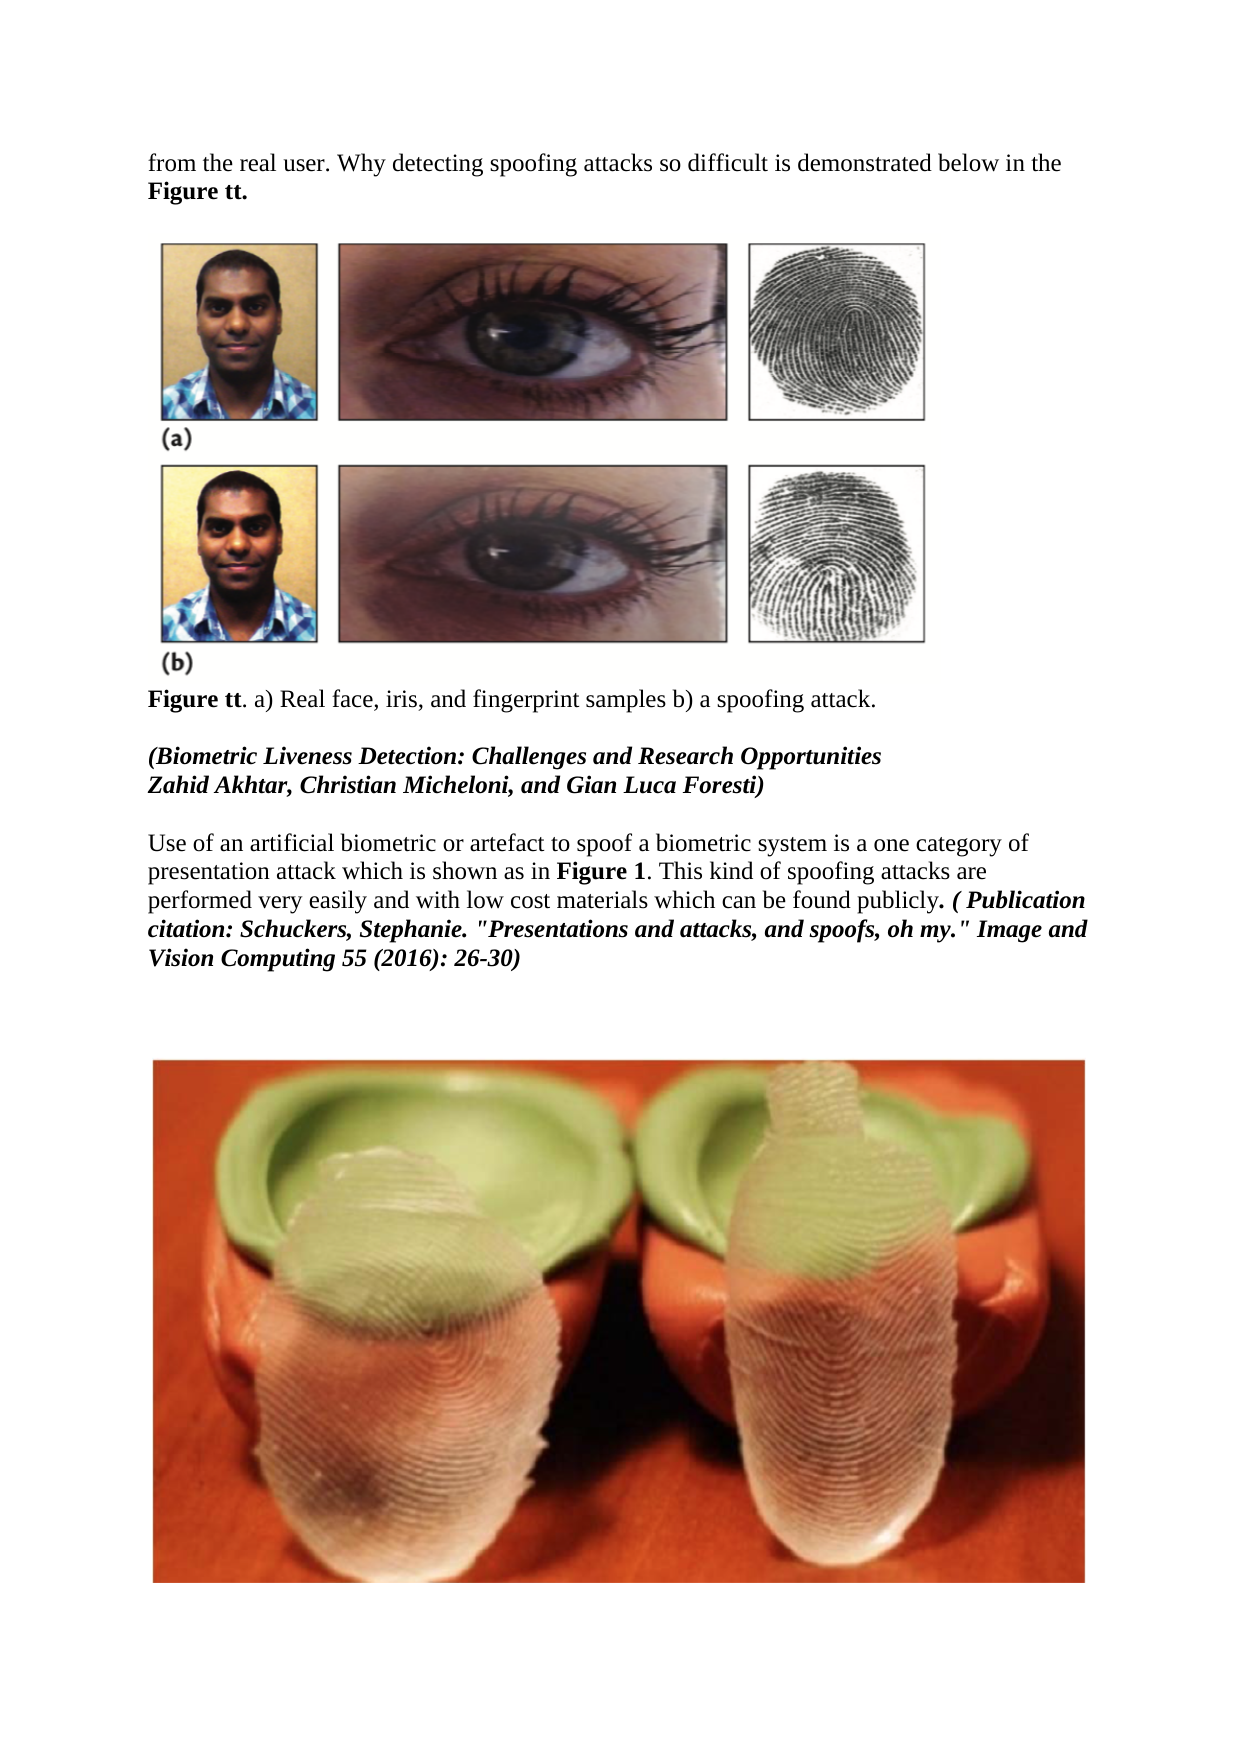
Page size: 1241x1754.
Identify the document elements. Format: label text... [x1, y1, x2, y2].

picture [147, 1057, 1092, 1583]
text (Biometric Liveness Detection: Challenges and Research Opportunities [148, 741, 1093, 770]
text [148, 148, 1093, 205]
text Zahid Akhtar, Christian Micheloni, and Gian Luca Foresti) [148, 770, 1093, 799]
text Use of an artificial biometric or artefact to spoof a biometric system is a one category of presentation attack which is shown as in Figure 1. This kind of spoofing attacks are performed very easily and with low cost materials which can be found publicly. ( Publication citation: Schuckers, Stephanie. "Presentations and attacks, and spoofs, oh my." Image and Vision Computing 55 (2016): 26‐30) [148, 828, 1093, 971]
text Figure tt. a) Real face, iris, and fingerprint samples b) a spoofing attack. [148, 684, 1093, 713]
picture [147, 233, 942, 684]
